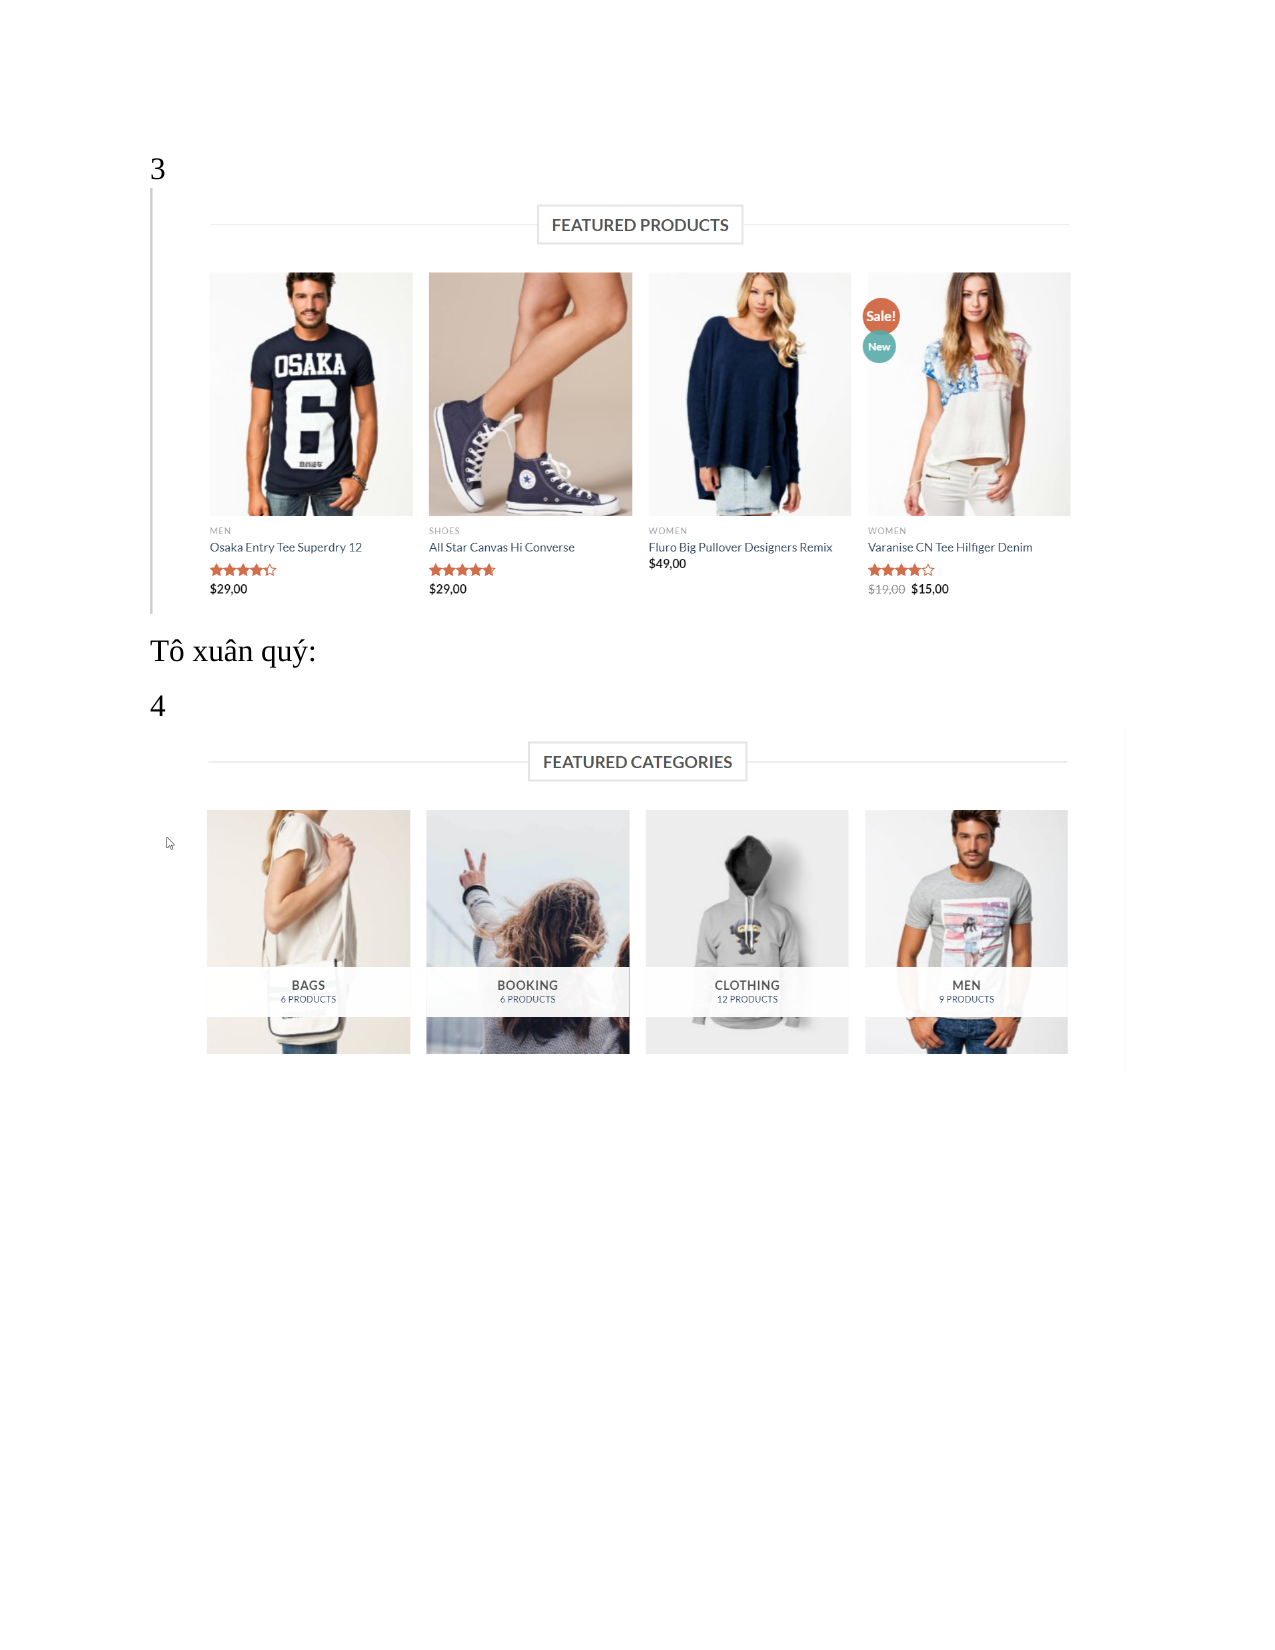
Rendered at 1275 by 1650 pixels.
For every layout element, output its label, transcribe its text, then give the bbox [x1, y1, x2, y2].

picture [150, 188, 1125, 614]
picture [150, 725, 1125, 1077]
text 3 [150, 150, 1125, 188]
text Tô xuân quý: [150, 632, 1125, 668]
text 4 [150, 688, 1125, 725]
